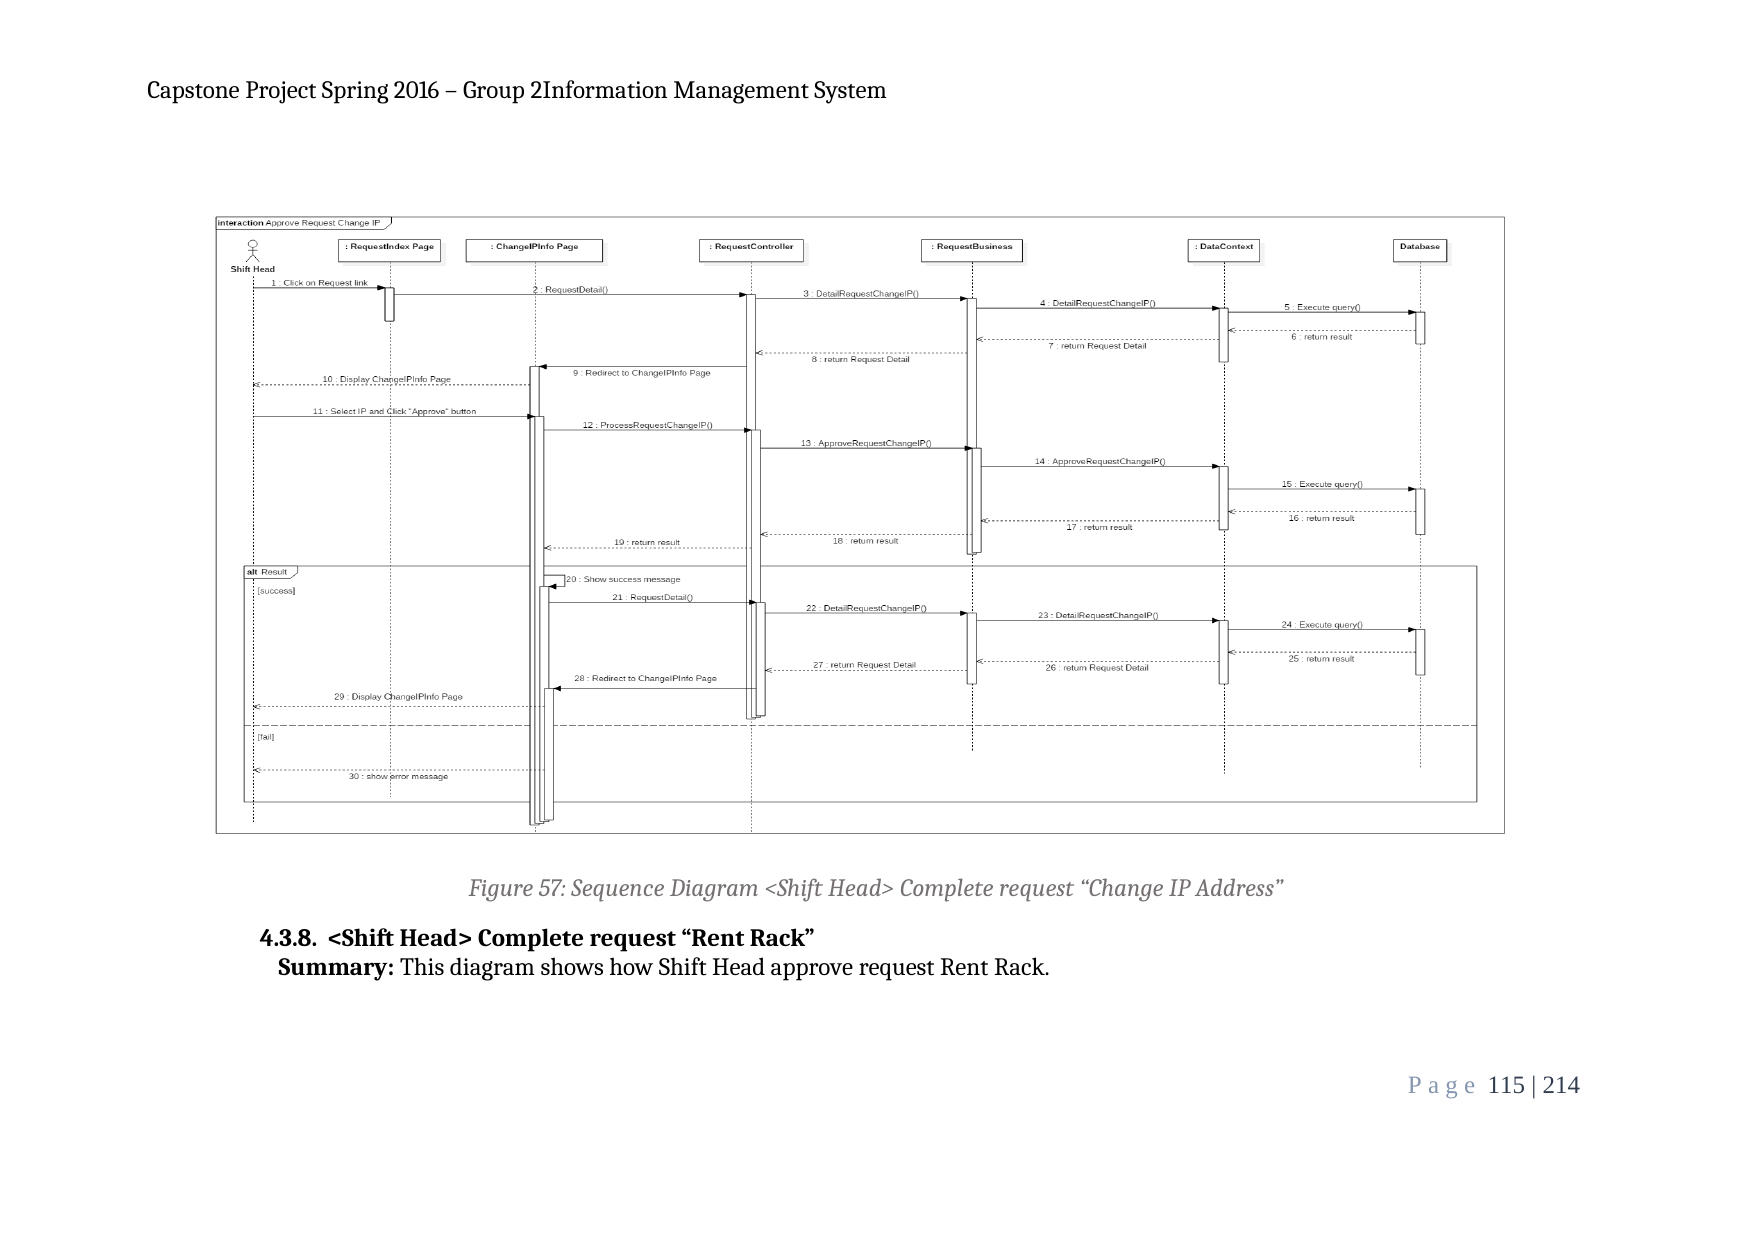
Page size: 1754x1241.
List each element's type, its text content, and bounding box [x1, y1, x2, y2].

picture [209, 211, 1532, 856]
subtitle <Shift Head> Complete request “Rent Rack” [259, 924, 1607, 952]
text Summary: This diagram shows how Shift Head approve request Rent Rack. [203, 952, 1607, 981]
